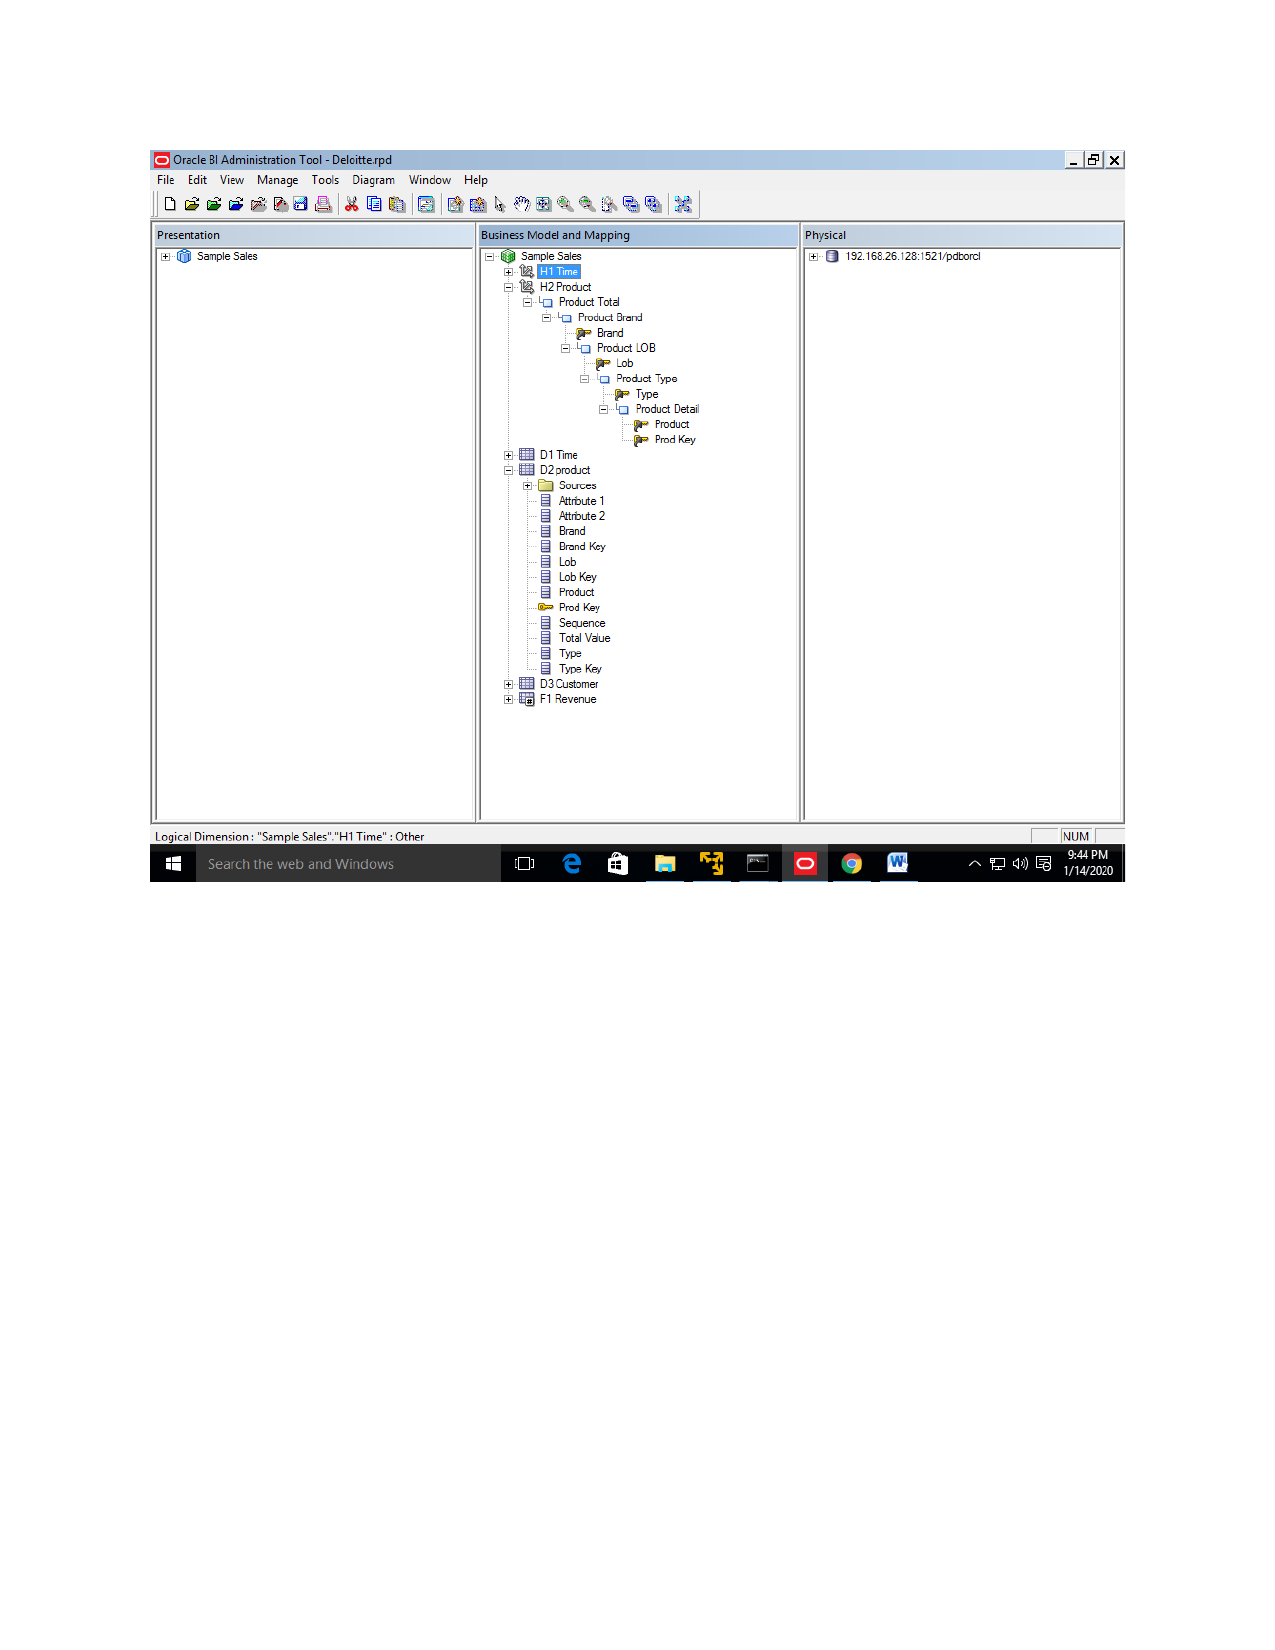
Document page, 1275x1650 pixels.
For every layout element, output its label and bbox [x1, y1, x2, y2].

picture [150, 150, 1125, 882]
